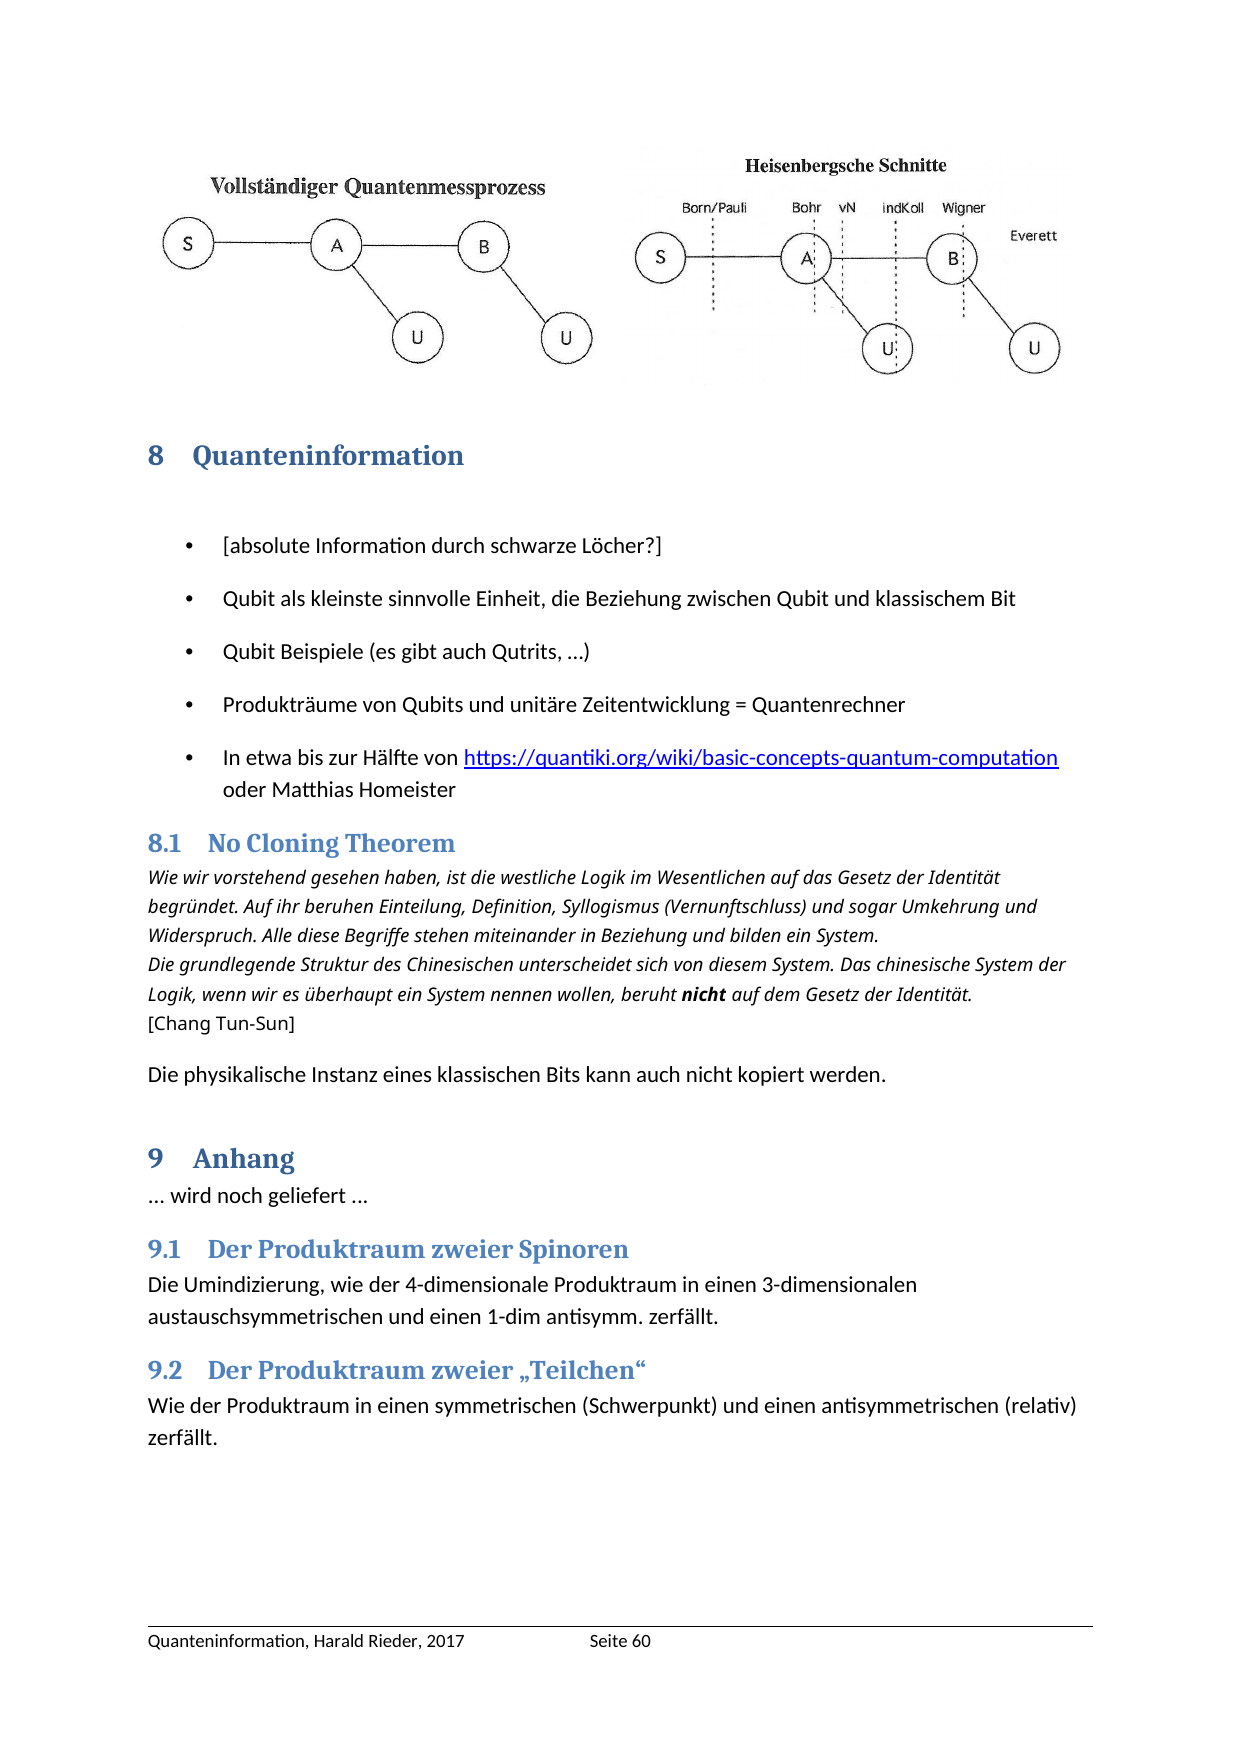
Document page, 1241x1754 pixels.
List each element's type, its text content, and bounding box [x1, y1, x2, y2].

text Wie der Produktraum in einen symmetrischen (Schwerpunkt) und einen antisymmetrischen (relativ) zerfällt. [148, 1391, 1093, 1451]
subtitle Der Produktraum zweier „Teilchen“ [148, 1355, 1093, 1386]
list Produkträume von Qubits und unitäre Zeitentwicklung = Quantenrechner [185, 690, 1093, 718]
list Qubit als kleinste sinnvolle Einheit, die Beziehung zwischen Qubit und klassischem Bit [185, 584, 1093, 612]
list Qubit Beispiele (es gibt auch Qutrits, …) [185, 637, 1093, 665]
picture [147, 147, 1077, 386]
text Die physikalische Instanz eines klassischen Bits kann auch nicht kopiert werden. [148, 1060, 1093, 1088]
subtitle Der Produktraum zweier Spinoren [148, 1234, 1093, 1265]
text Wie wir vorstehend gesehen haben, ist die westliche Logik im Wesentlichen auf das Gesetz der Identität begründet. Auf ihr beruhen Einteilung, Definition, Syllogismus (Vernunftschluss) und sogar Umkehrung und Widerspruch. Alle diese Begriffe stehen miteinander in Beziehung und bilden ein System. Die grundlegende Struktur des Chinesischen unterscheidet sich von diesem System. Das chinesische System der Logik, wenn wir es überhaupt ein System nennen wollen, beruht nicht auf dem Gesetz der Identität. [Chang Tun-Sun] [148, 864, 1093, 1036]
subtitle Quanteninformation [148, 439, 1093, 473]
text ... wird noch geliefert ... [148, 1181, 1093, 1209]
list [absolute Information durch schwarze Löcher?] [185, 531, 1093, 559]
text Die Umindizierung, wie der 4-dimensionale Produktraum in einen 3-dimensionalen austauschsymmetrischen und einen 1-dim antisymm. zerfällt. [148, 1270, 1093, 1330]
subtitle Anhang [148, 1143, 1093, 1176]
list In etwa bis zur Hälfte von https://quantiki.org/wiki/basic-concepts-quantum-computation oder Matthias Homeister [185, 743, 1093, 803]
subtitle No Cloning Theorem [148, 828, 1093, 859]
